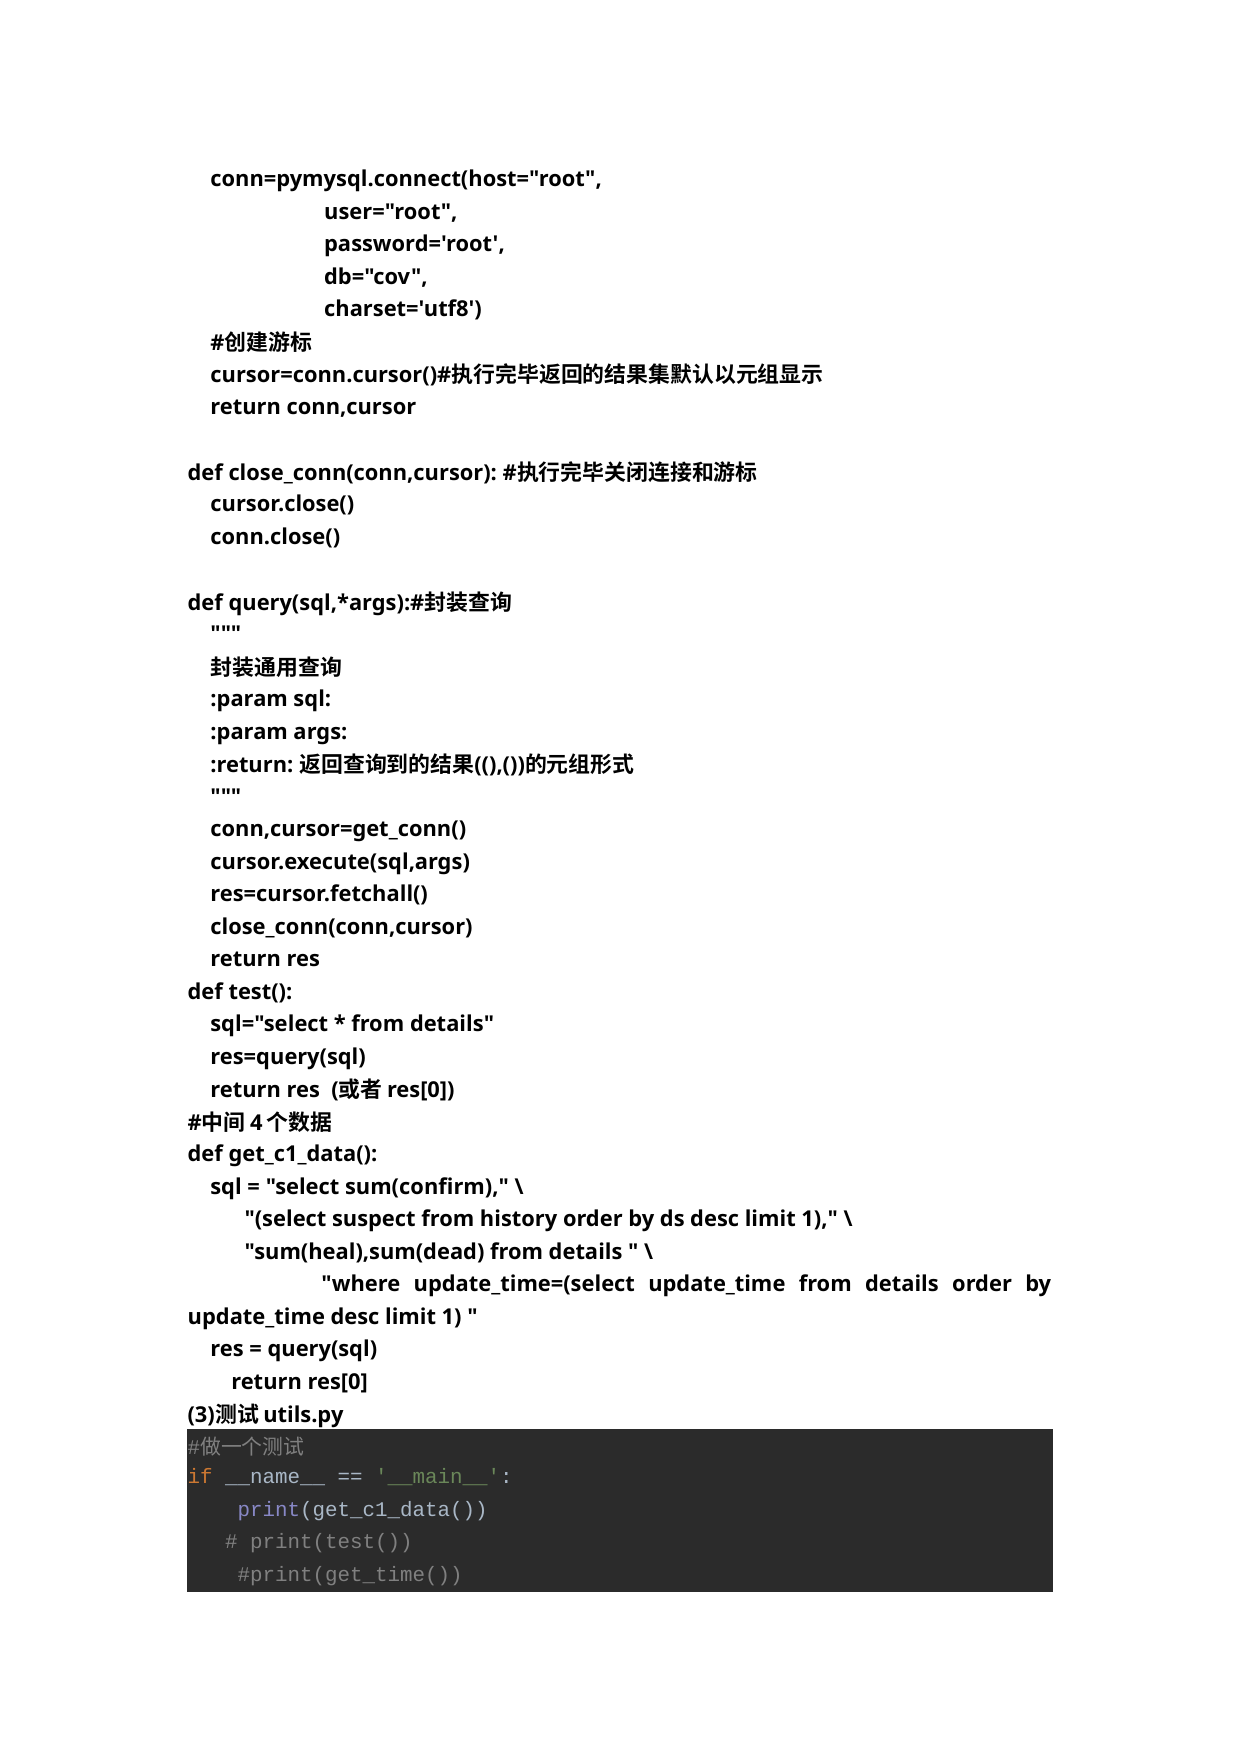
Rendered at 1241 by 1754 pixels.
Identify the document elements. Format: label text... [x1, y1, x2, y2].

text sql = "select sum(confirm)," \ [187, 1169, 1053, 1202]
text res=query(sql) [187, 1039, 1053, 1072]
text cursor.close() [187, 487, 1053, 519]
text "where update_time=(select update_time from details order by update_time desc limit 1) " [187, 1267, 1053, 1332]
text password='root', [187, 227, 1053, 259]
text #中间4个数据 [187, 1104, 1053, 1137]
text :param args: [187, 714, 1053, 747]
text sql="select * from details" [187, 1007, 1053, 1039]
text conn,cursor=get_conn() [187, 812, 1053, 844]
text (3)测试utils.py [187, 1397, 1053, 1429]
text 封装通用查询 [187, 649, 1053, 682]
text return res [187, 942, 1053, 974]
text db="cov", [187, 259, 1053, 292]
text #做一个测试 if __name__ == '__main__': print(get_c1_data()) # print(test()) #print(get_time()) [187, 1429, 1053, 1592]
text return res (或者res[0]) [187, 1072, 1053, 1104]
text def close_conn(conn,cursor): #执行完毕关闭连接和游标 [187, 454, 1053, 487]
text user="root", [187, 194, 1053, 227]
text def test(): [187, 974, 1053, 1007]
text "sum(heal),sum(dead) from details " \ [187, 1234, 1053, 1267]
text :param sql: [187, 682, 1053, 714]
text conn=pymysql.connect(host="root", [187, 162, 1053, 194]
text close_conn(conn,cursor) [187, 909, 1053, 942]
text def query(sql,*args):#封装查询 [187, 584, 1053, 617]
text res=cursor.fetchall() [187, 877, 1053, 909]
text cursor=conn.cursor()#执行完毕返回的结果集默认以元组显示 [187, 357, 1053, 389]
text return res[0] [187, 1364, 1053, 1397]
text """ [187, 779, 1053, 812]
text def get_c1_data(): [187, 1137, 1053, 1169]
text res = query(sql) [187, 1332, 1053, 1364]
text #创建游标 [187, 324, 1053, 357]
text :return: 返回查询到的结果((),())的元组形式 [187, 747, 1053, 779]
text conn.close() [187, 519, 1053, 552]
text cursor.execute(sql,args) [187, 844, 1053, 877]
text return conn,cursor [187, 389, 1053, 422]
text "(select suspect from history order by ds desc limit 1)," \ [187, 1202, 1053, 1234]
text charset='utf8') [187, 292, 1053, 324]
text """ [187, 617, 1053, 649]
